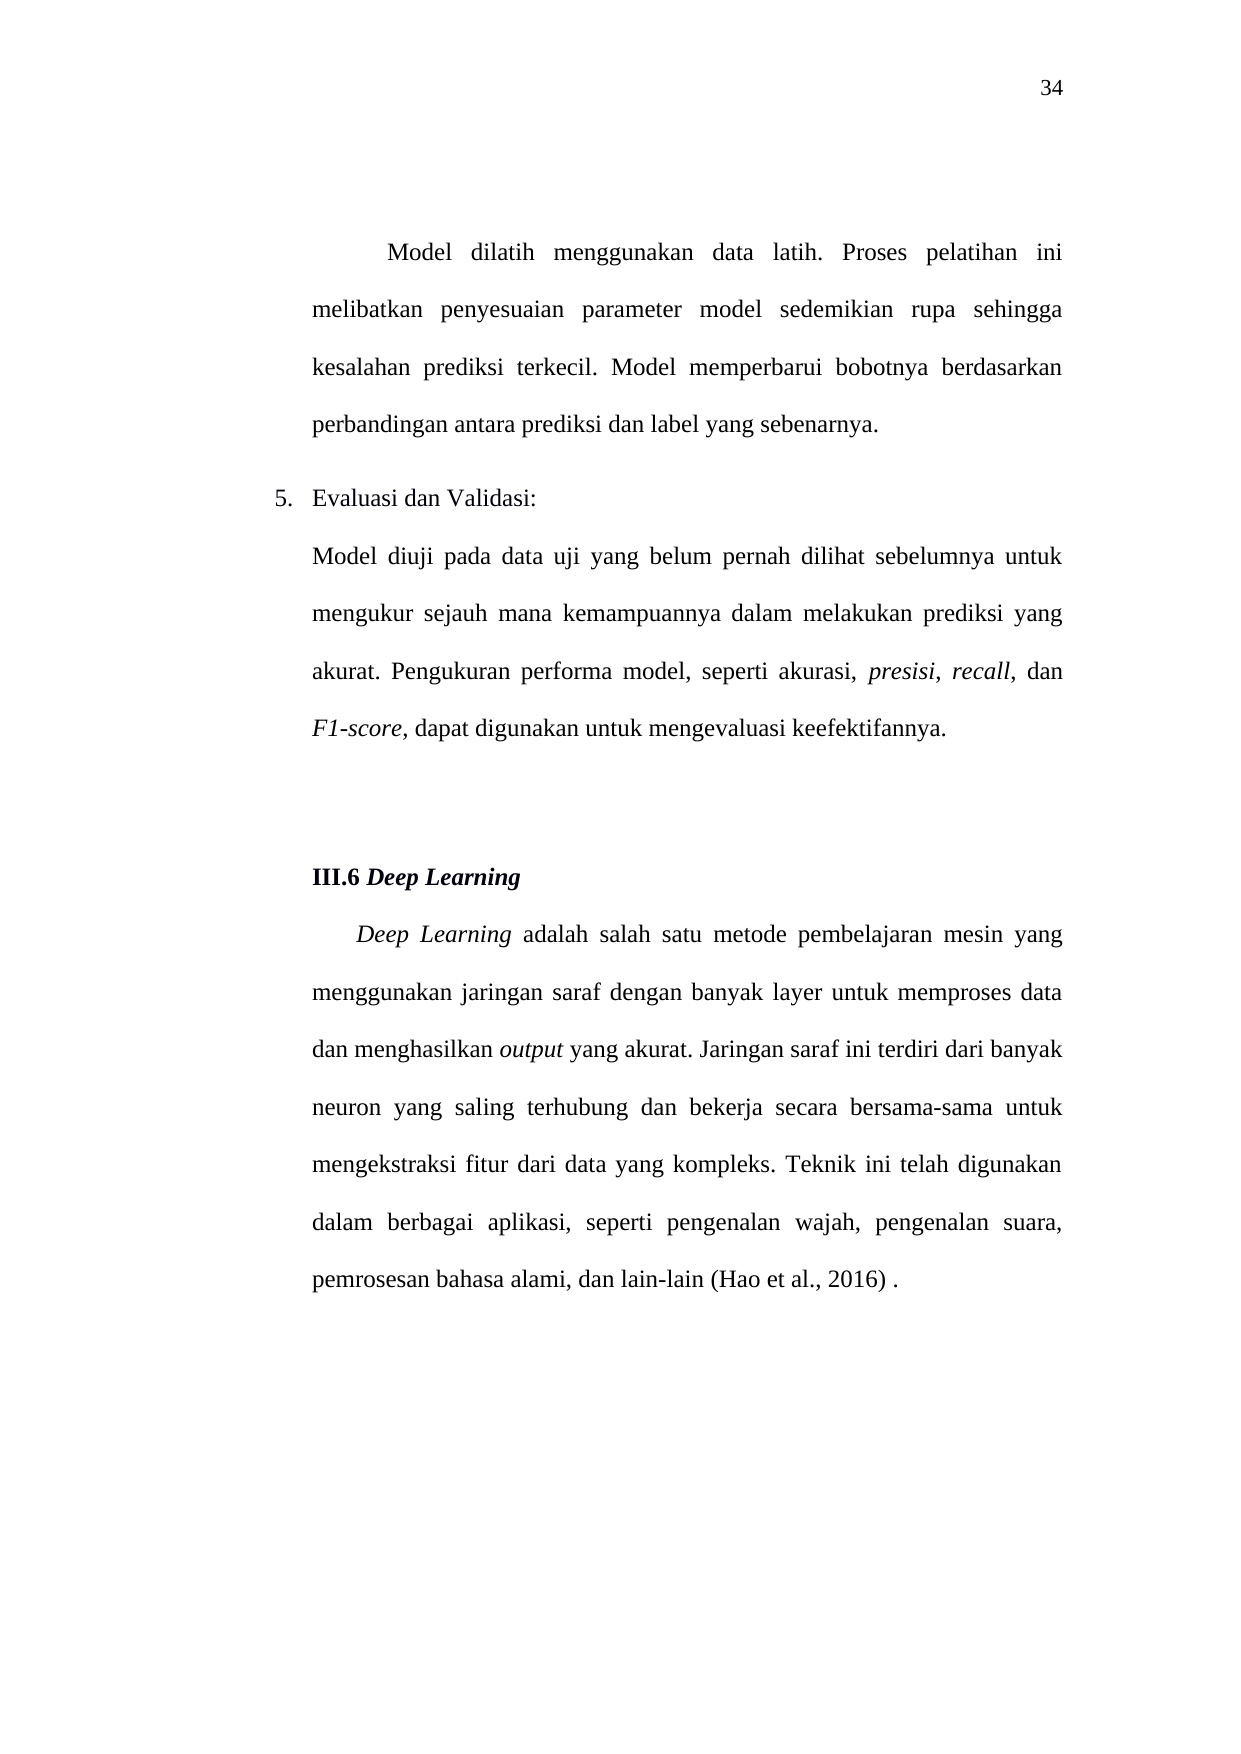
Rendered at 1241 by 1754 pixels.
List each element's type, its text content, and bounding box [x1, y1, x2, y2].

subtitle Deep Learning [312, 862, 1063, 891]
text Model dilatih menggunakan data latih. Proses pelatihan ini melibatkan penyesuaian parameter model sedemikian rupa sehingga kesalahan prediksi terkecil. Model memperbarui bobotnya berdasarkan perbandingan antara prediksi dan label yang sebenarnya. [312, 237, 1063, 438]
text Model diuji pada data uji yang belum pernah dilihat sebelumnya untuk mengukur sejauh mana kemampuannya dalam melakukan prediksi yang akurat. Pengukuran performa model, seperti akurasi, presisi, recall, dan F1-score, dapat digunakan untuk mengevaluasi keefektifannya. [312, 541, 1063, 742]
text Deep Learning adalah salah satu metode pembelajaran mesin yang menggunakan jaringan saraf dengan banyak layer untuk memproses data dan menghasilkan output yang akurat. Jaringan saraf ini terdiri dari banyak neuron yang saling terhubung dan bekerja secara bersama-sama untuk mengekstraksi fitur dari data yang kompleks. Teknik ini telah digunakan dalam berbagai aplikasi, seperti pengenalan wajah, pengenalan suara, pemrosesan bahasa alami, dan lain-lain . [312, 919, 1063, 1293]
list Evaluasi dan Validasi: [274, 483, 1063, 512]
